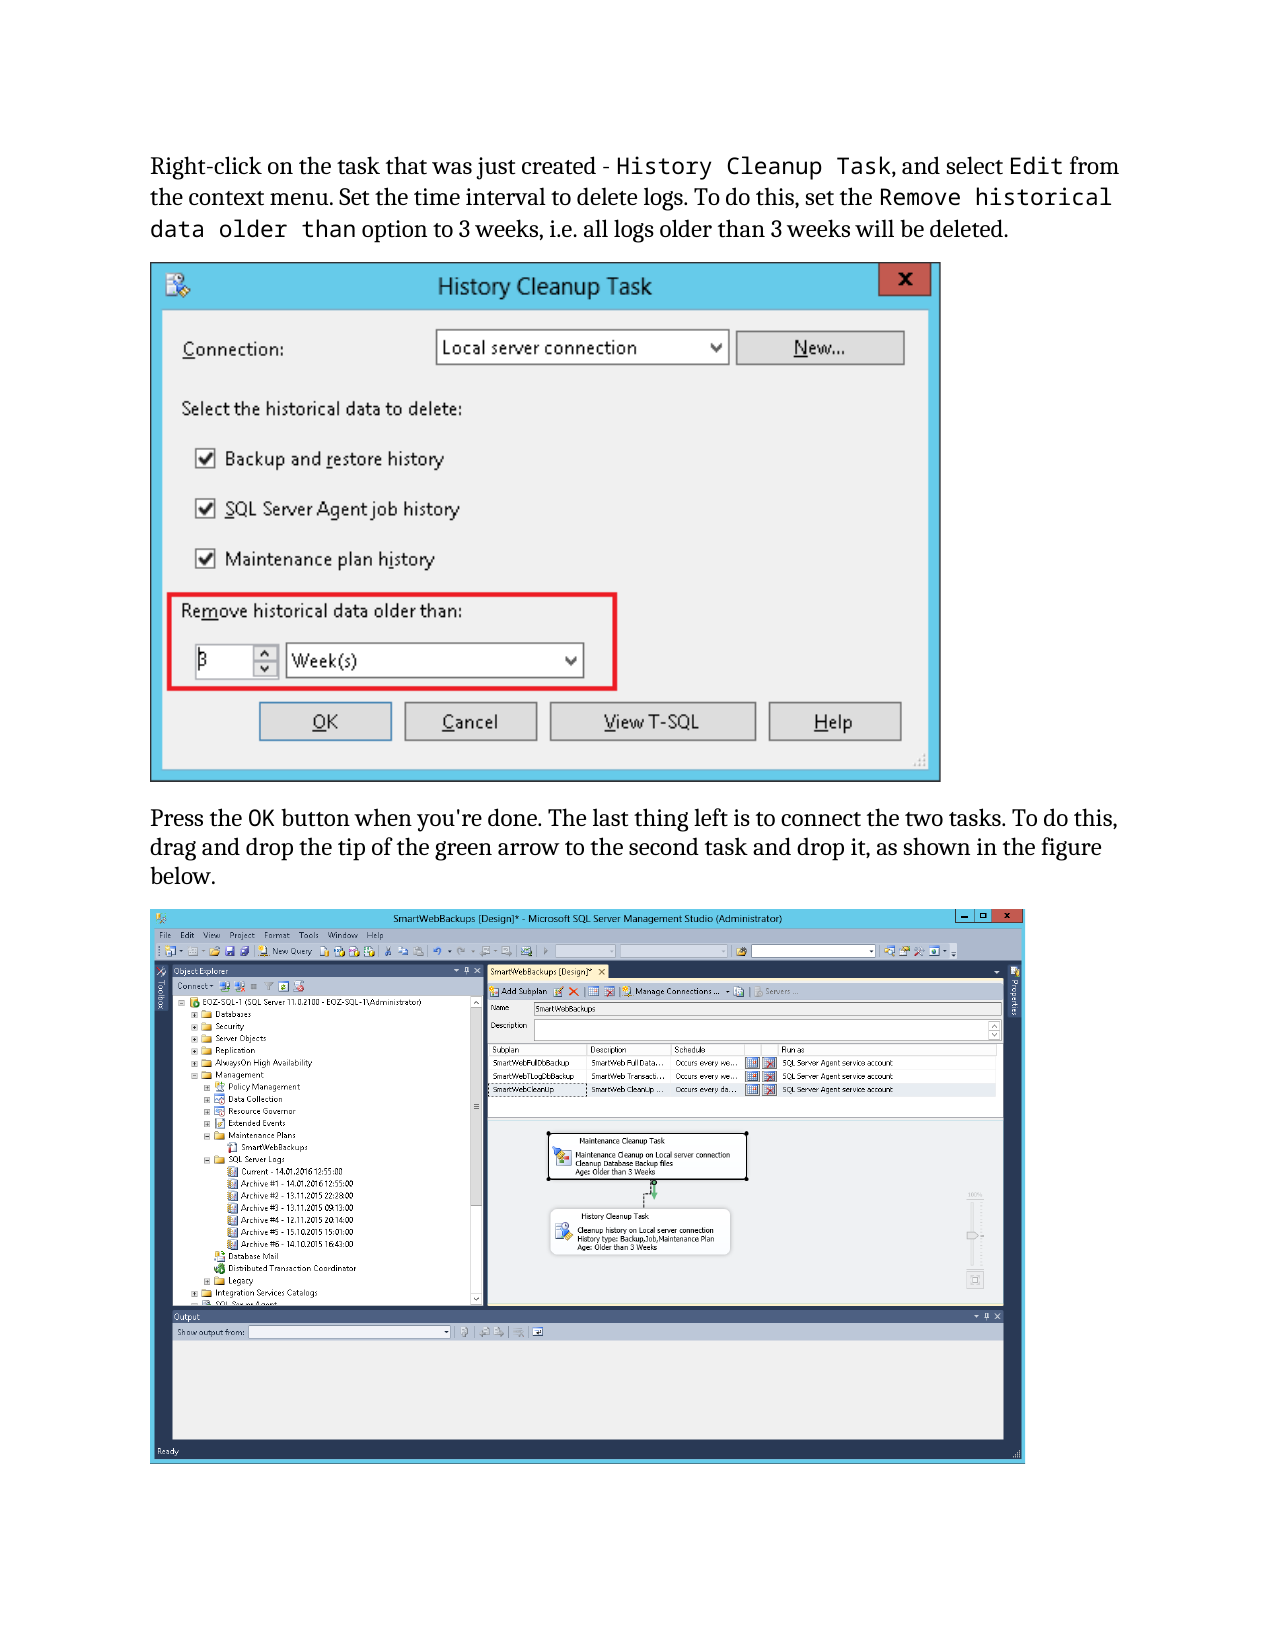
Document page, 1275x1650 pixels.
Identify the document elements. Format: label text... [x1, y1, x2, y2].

text Right-click on the task that was just created - History Cleanup Task, and select Edit from the context menu. Set the time interval to delete logs. To do this, set the Remove historical data older than option to 3 weeks, i.e. all logs older than 3 weeks will be deleted. [150, 150, 1125, 244]
picture [150, 909, 1025, 1464]
text Press the OK button when you're done. The last thing left is to connect the two tasks. To do this, drag and drop the tip of the green arrow to the second task and drop it, as shown in the figure below. [150, 802, 1125, 891]
picture [150, 262, 941, 782]
